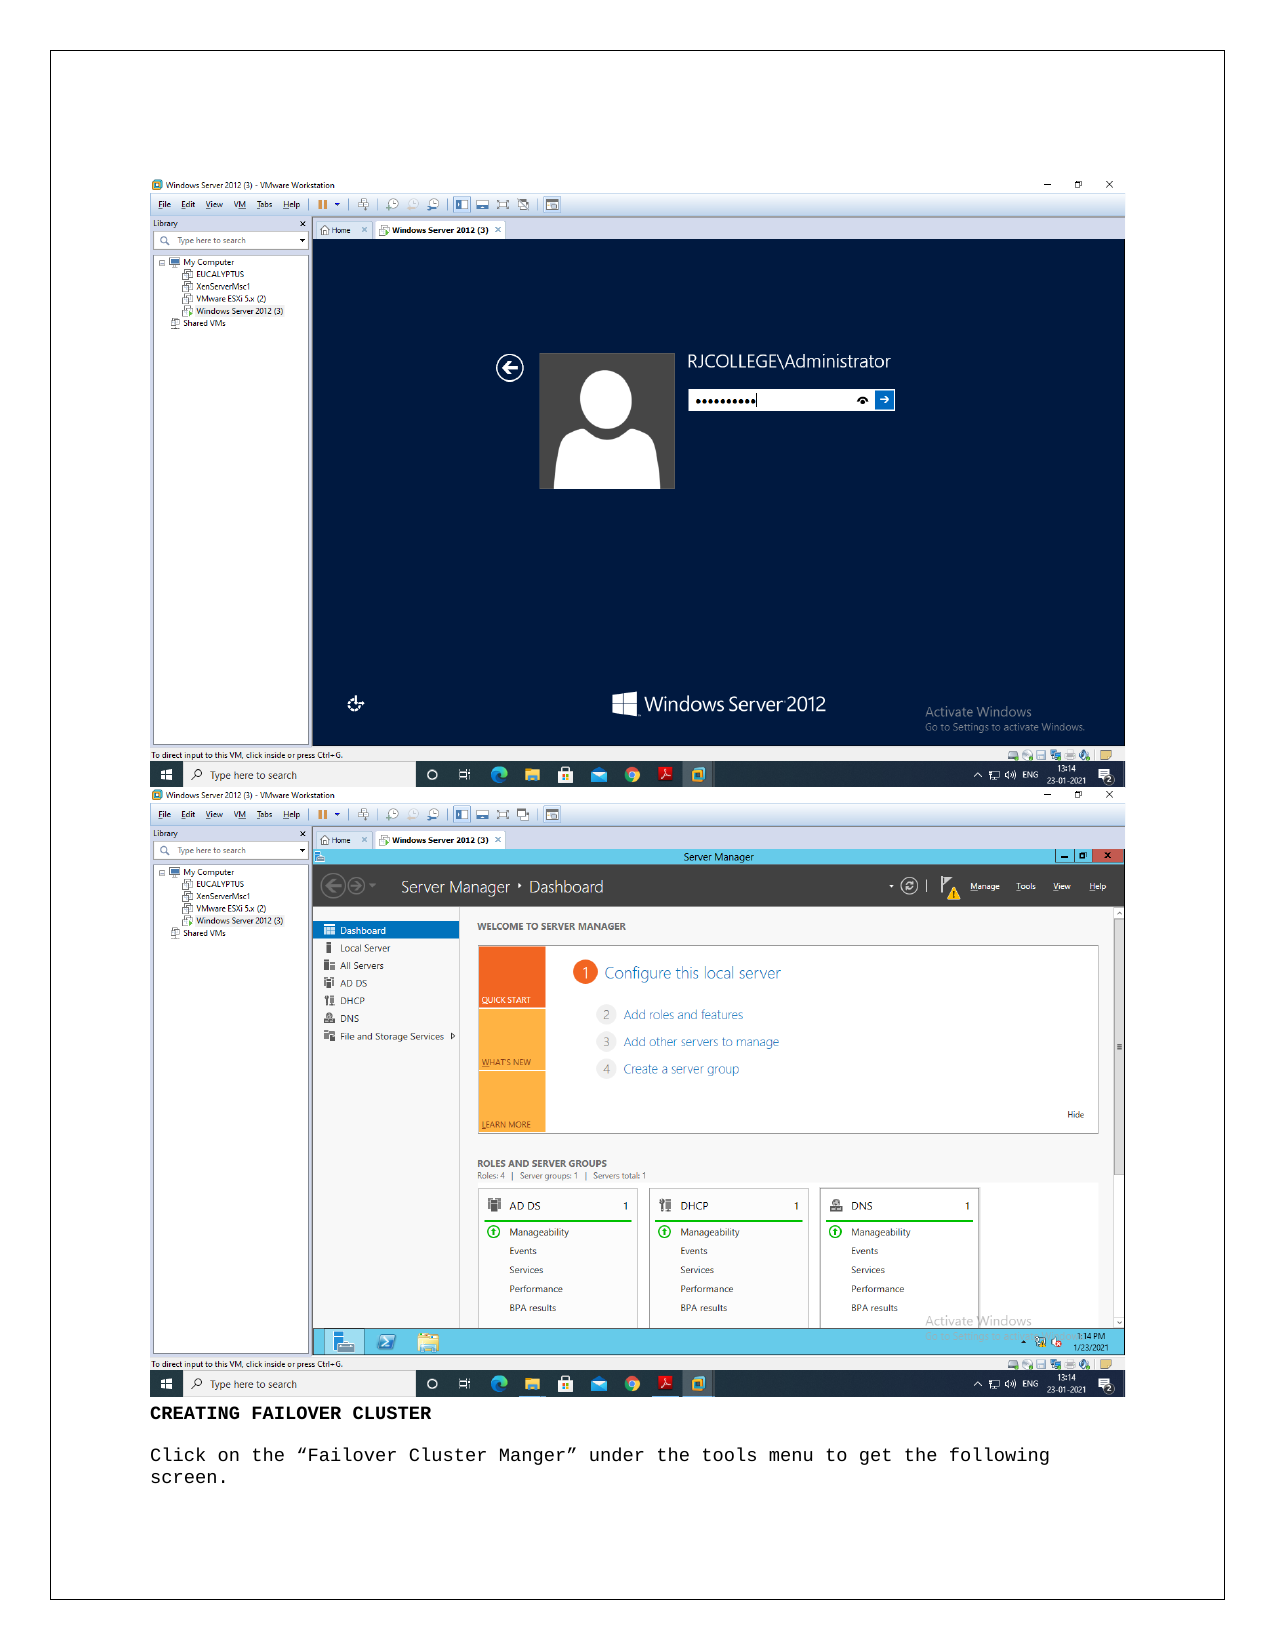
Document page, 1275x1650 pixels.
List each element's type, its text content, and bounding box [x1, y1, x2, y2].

picture [150, 178, 1125, 1397]
text Click on the “Failover Cluster Manger” under the tools menu to get the following screen. [150, 1446, 1125, 1489]
text CREATING FAILOVER CLUSTER [150, 1404, 1125, 1425]
